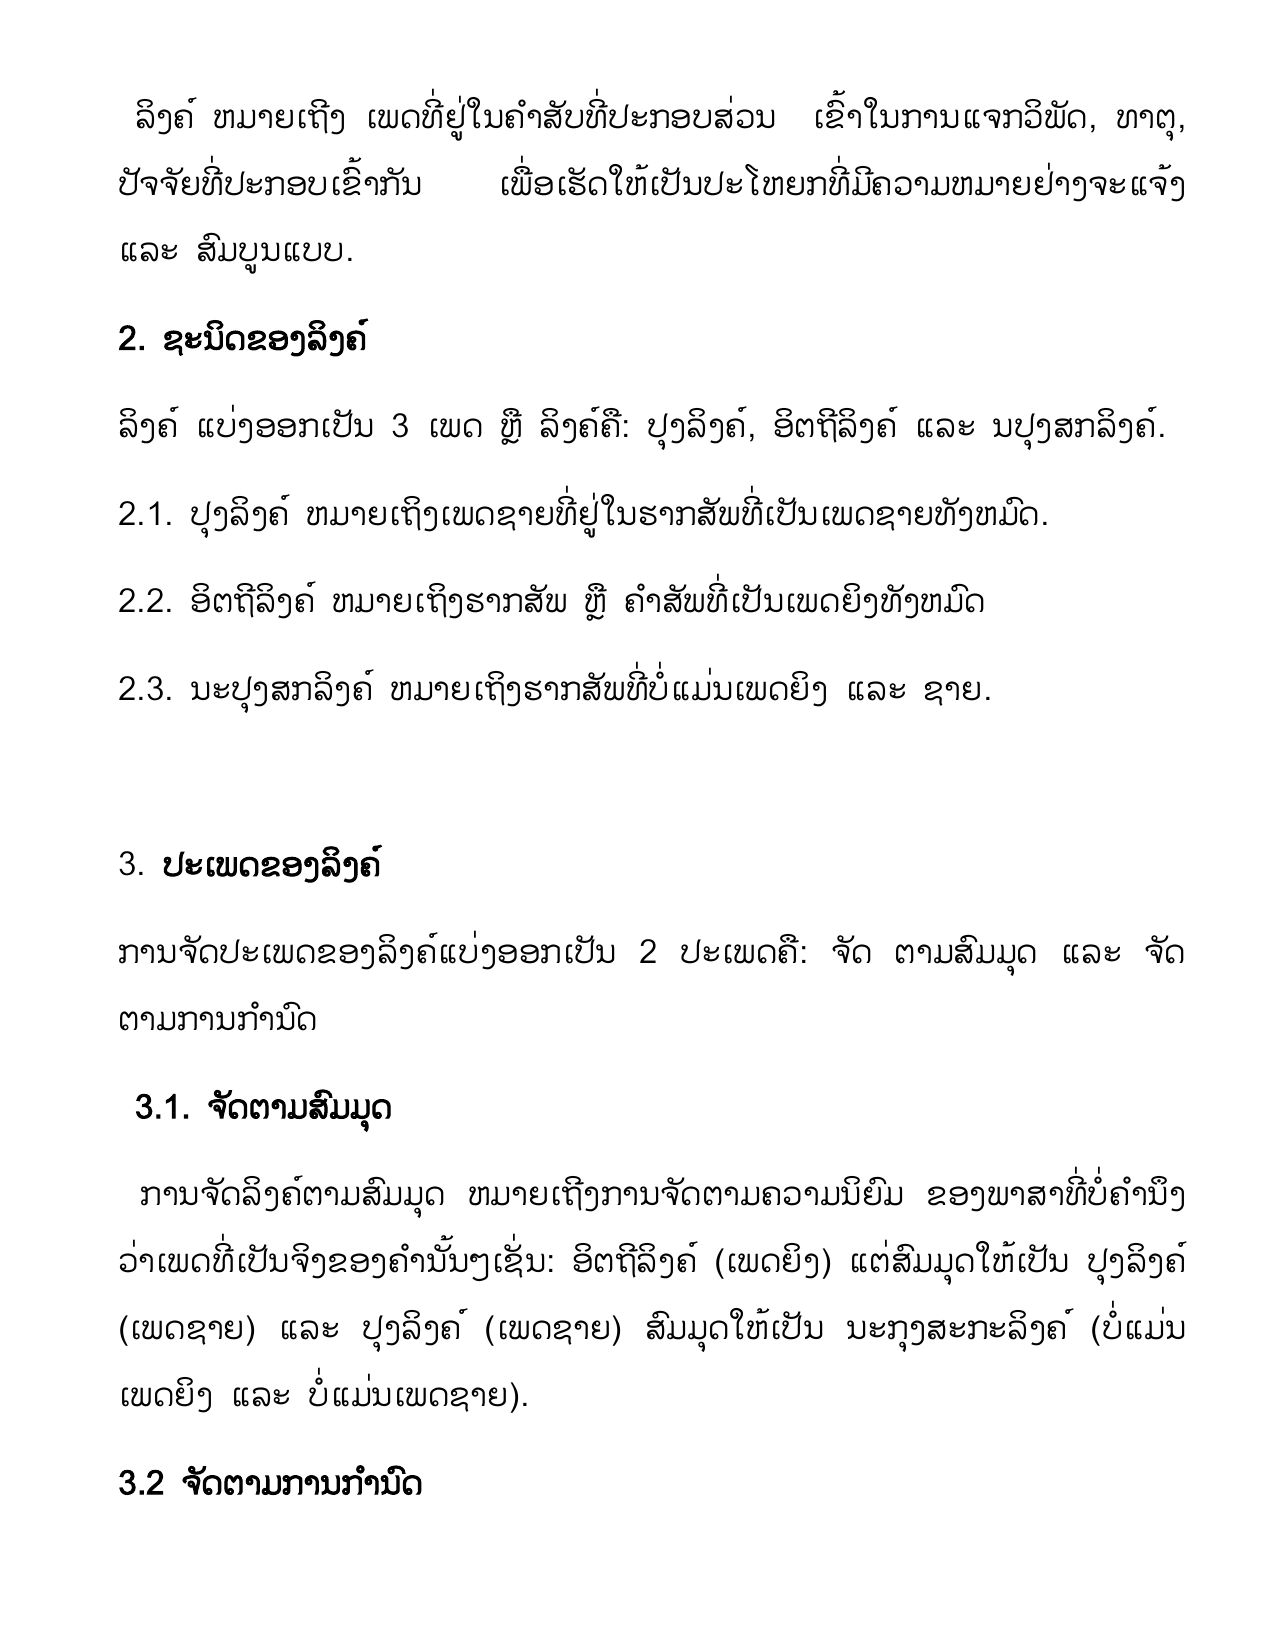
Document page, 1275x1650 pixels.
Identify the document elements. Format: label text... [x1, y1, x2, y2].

text 3.1. ຈັດຕາມສົມມຸດ [118, 1079, 1186, 1137]
text ການຈັດປະເພດຂອງລິງຄ໌ແບ່ງອອກເປັນ 2 ປະເພດຄື: ຈັດ ຕາມສົມມຸດ ແລະ ຈັດຕາມການກໍານົດ [118, 924, 1186, 1049]
text 2.2. ອິຕຖີລິງຄ໌ ຫມາຍເຖິງຮາກສັພ ຫຼື ຄໍາສັພທີ່ເປັນເພດຍິງທັງຫມົດ [118, 573, 1186, 631]
text 2.3. ນະປຸງສກລິງຄ໌ ຫມາຍເຖິງຮາກສັພທີ່ບໍ່ແມ່ນເພດຍິງ ແລະ ຊາຍ. [118, 661, 1186, 719]
text ລິງຄ໌ ຫມາຍເຖີງ ເພດທີ່ຢູ່ໃນຄໍາສັບທີ່ປະກອບສ່ວນ ເຂົ້າໃນການແຈກວິພັດ, ທາຕຸ, ປັຈຈັຍທີ່ປະກອບເຂົ້າກັນ ເພື່ອເຮັດໃຫ້ເປັນປະໂຫຍກທີ່ມີຄວາມຫມາຍຢ່າງຈະແຈ້ງ ແລະ ສົມບູນແບບ. [118, 89, 1186, 281]
text 2. ຊະນິດຂອງລິງຄ໌ [118, 310, 1186, 368]
text ລິງຄ໌ ແບ່ງອອກເປັນ 3 ເພດ ຫຼື ລິງຄ໌ຄື: ປຸງລິງຄ໌, ອິຕຖີລິງຄ໌ ແລະ ນປຸງສກລິງຄ໌. [118, 398, 1186, 456]
text ການຈັດລິງຄ໌ຕາມສົມມຸດ ຫມາຍເຖີງການຈັດຕາມຄວາມນິຍົມ ຂອງພາສາທີ່ບໍ່ຄໍານຶງວ່າເພດທີ່ເປັນຈິງຂອງຄໍານັ້ນໆເຊັ່ນ: ອິຕຖີລິງຄ໌ (ເພດຍິງ) ແຕ່ສົມມຸດໃຫ້ເປັນ ປຸງລິງຄ໌ (ເພດຊາຍ) ແລະ ປຸງລິງຄ໌ (ເພດຊາຍ) ສົມມຸດໃຫ້ເປັນ ນະກຸງສະກະລິງຄ໌ (ບໍ່ແມ່ນເພດຍິງ ແລະ ບໍ່ແມ່ນເພດຊາຍ). [118, 1166, 1186, 1425]
text 3. ປະເພດຂອງລິງຄ໌ [118, 836, 1186, 894]
text 3.2 ຈັດຕາມການກໍານົດ [118, 1455, 1186, 1513]
text 2.1. ປຸງລິງຄ໌ ຫມາຍເຖິງເພດຊາຍທີ່ຢູ່ໃນຮາກສັພທີ່ເປັນເພດຊາຍທັງຫມົດ. [118, 486, 1186, 544]
